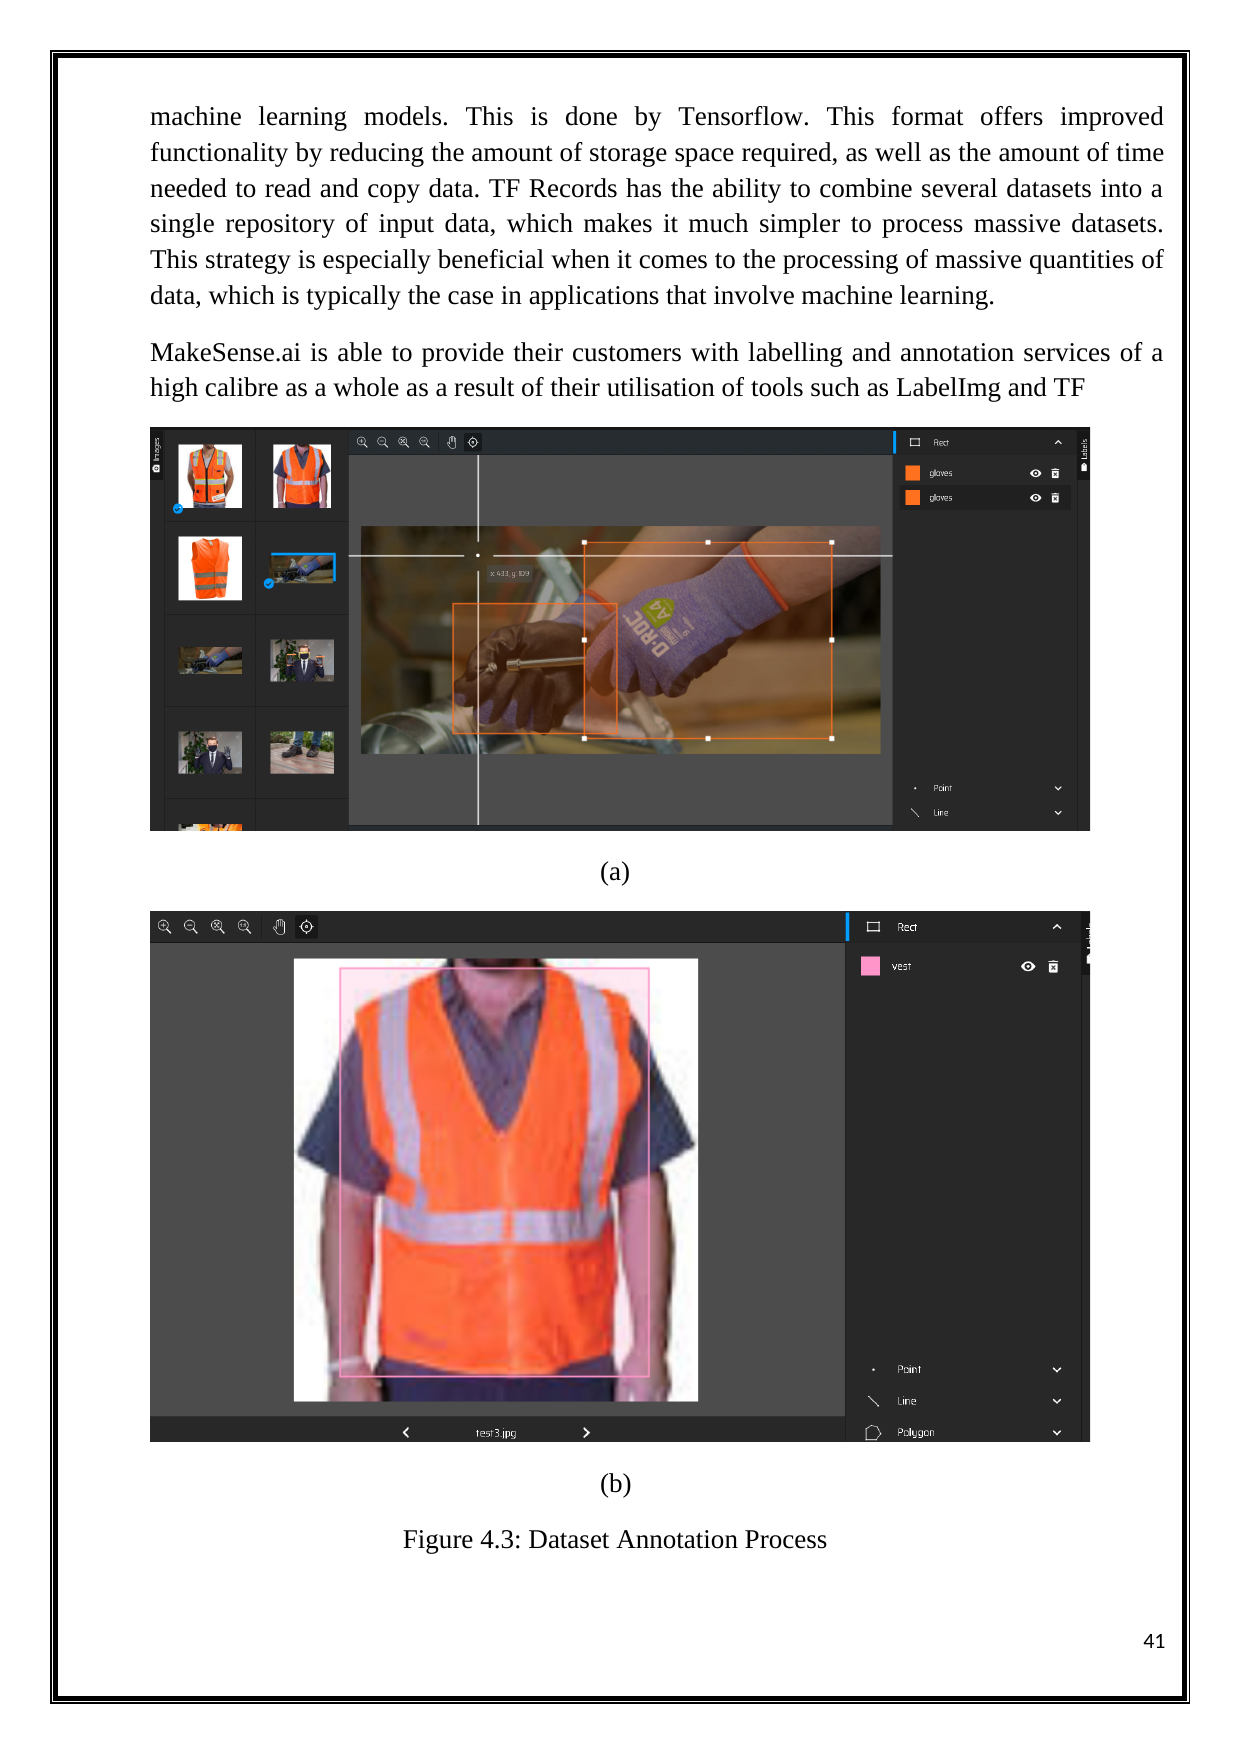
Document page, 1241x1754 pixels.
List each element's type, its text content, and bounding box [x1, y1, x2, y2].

picture [150, 911, 1091, 1442]
text MakeSense.ai is able to provide their customers with labelling and annotation services of a high calibre as a whole as a result of their utilisation of tools such as LabelImg and TF [150, 336, 1165, 402]
text (a) [150, 855, 1165, 886]
text Figure 4.3: Dataset Annotation Process [75, 1523, 1155, 1554]
picture [150, 427, 1091, 831]
text (b) [150, 1467, 1165, 1498]
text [150, 100, 1165, 310]
